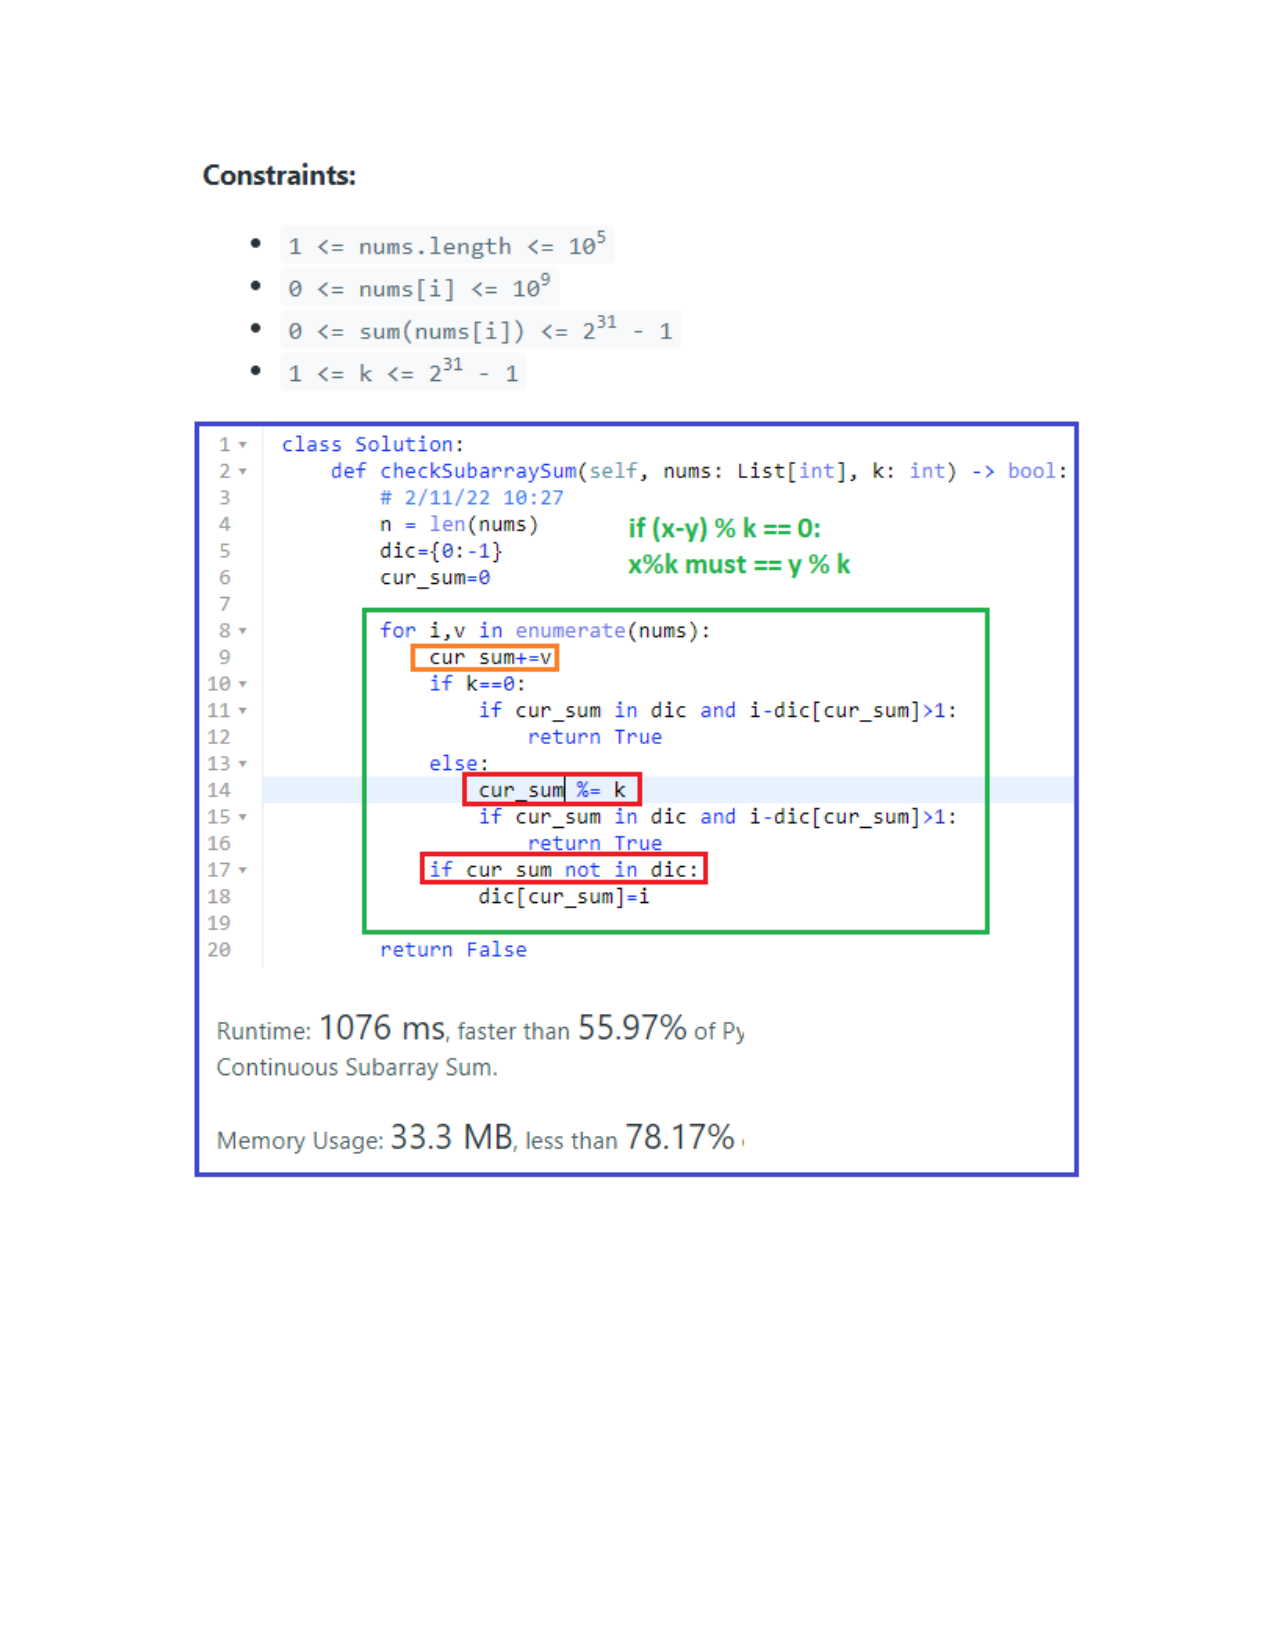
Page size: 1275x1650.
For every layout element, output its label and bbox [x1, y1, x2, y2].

picture [187, 414, 1087, 1182]
picture [187, 150, 832, 413]
